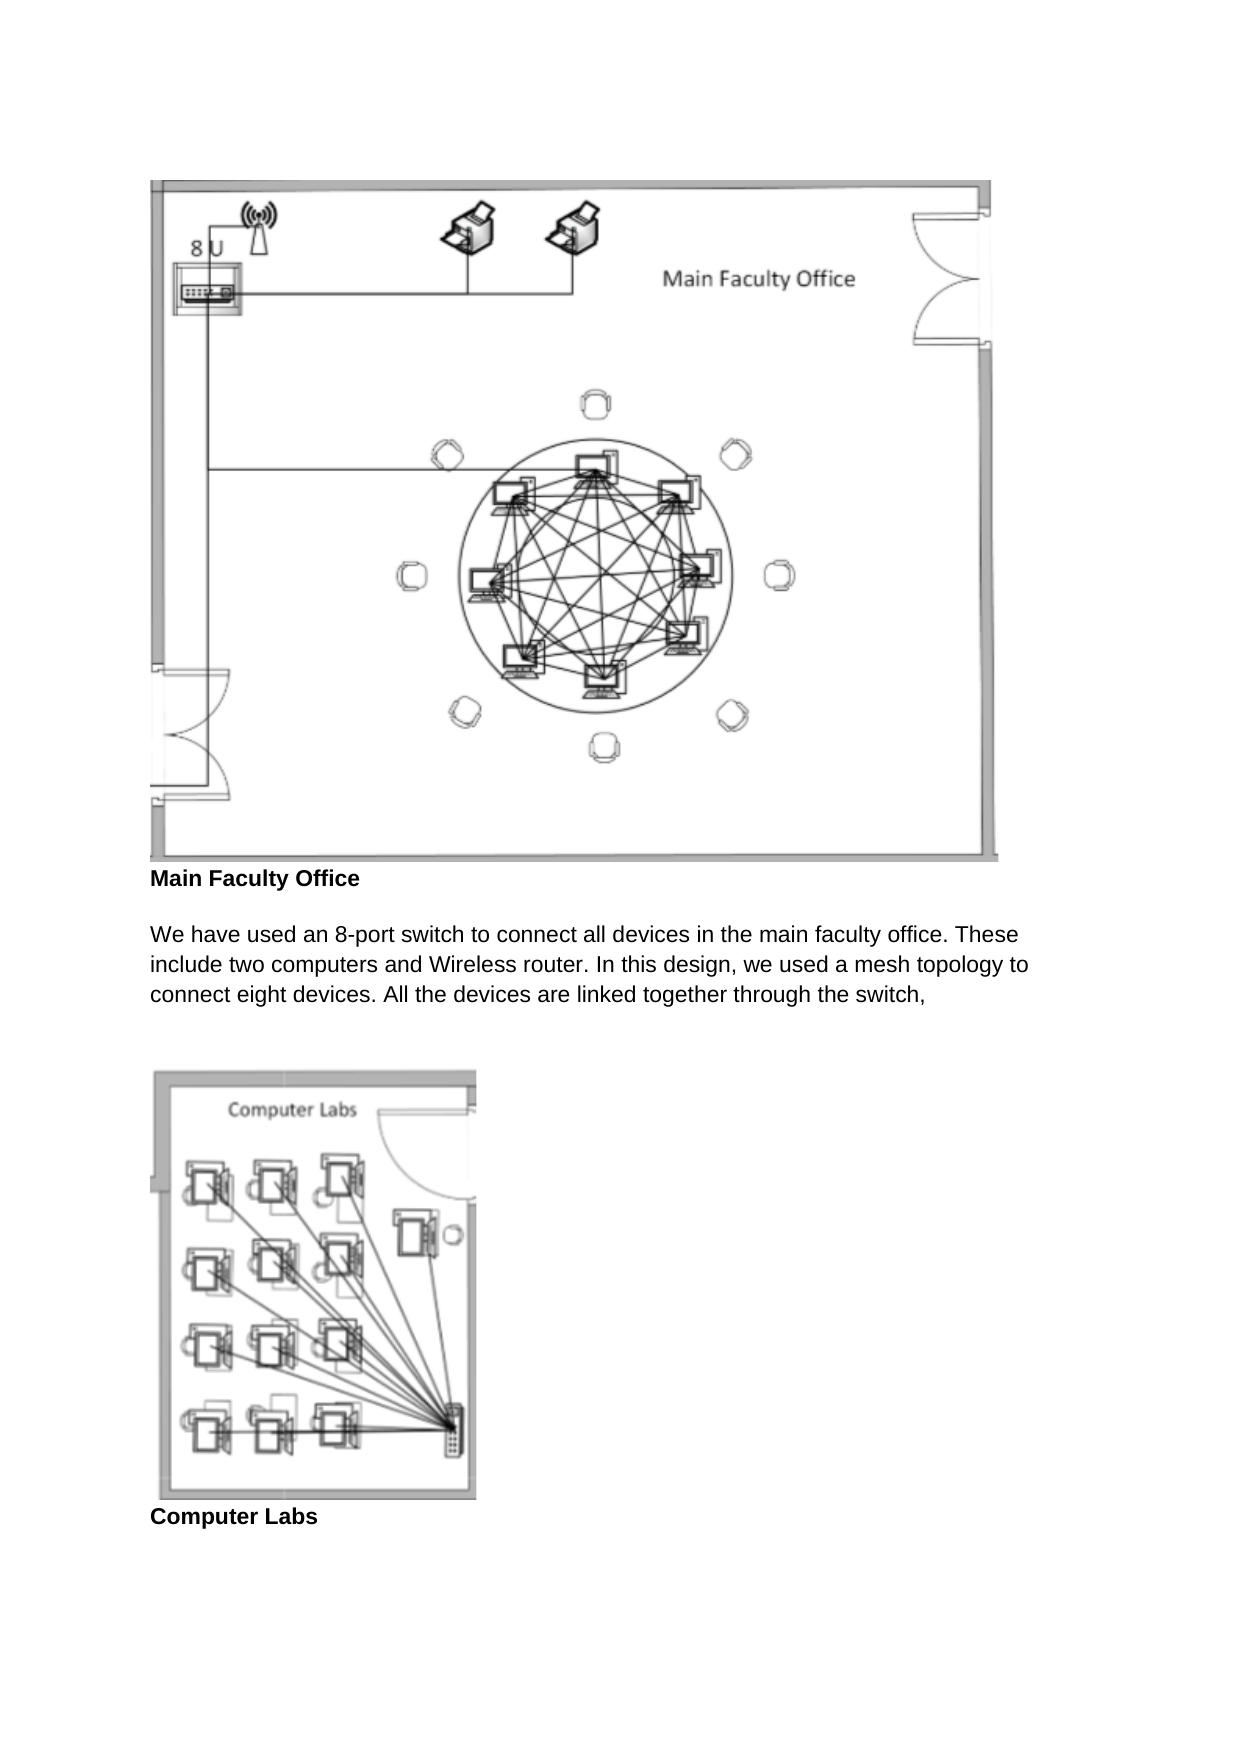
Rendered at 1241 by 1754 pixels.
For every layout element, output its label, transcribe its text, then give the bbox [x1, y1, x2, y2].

text Computer Labs [150, 1503, 1090, 1529]
picture [150, 180, 999, 862]
picture [150, 1066, 477, 1500]
text Main Faculty Office [150, 865, 1090, 892]
text We have used an 8-port switch to connect all devices in the main faculty office. These include two computers and Wireless router. In this design, we used a mesh topology to connect eight devices. All the devices are linked together through the switch, [150, 921, 1090, 1007]
